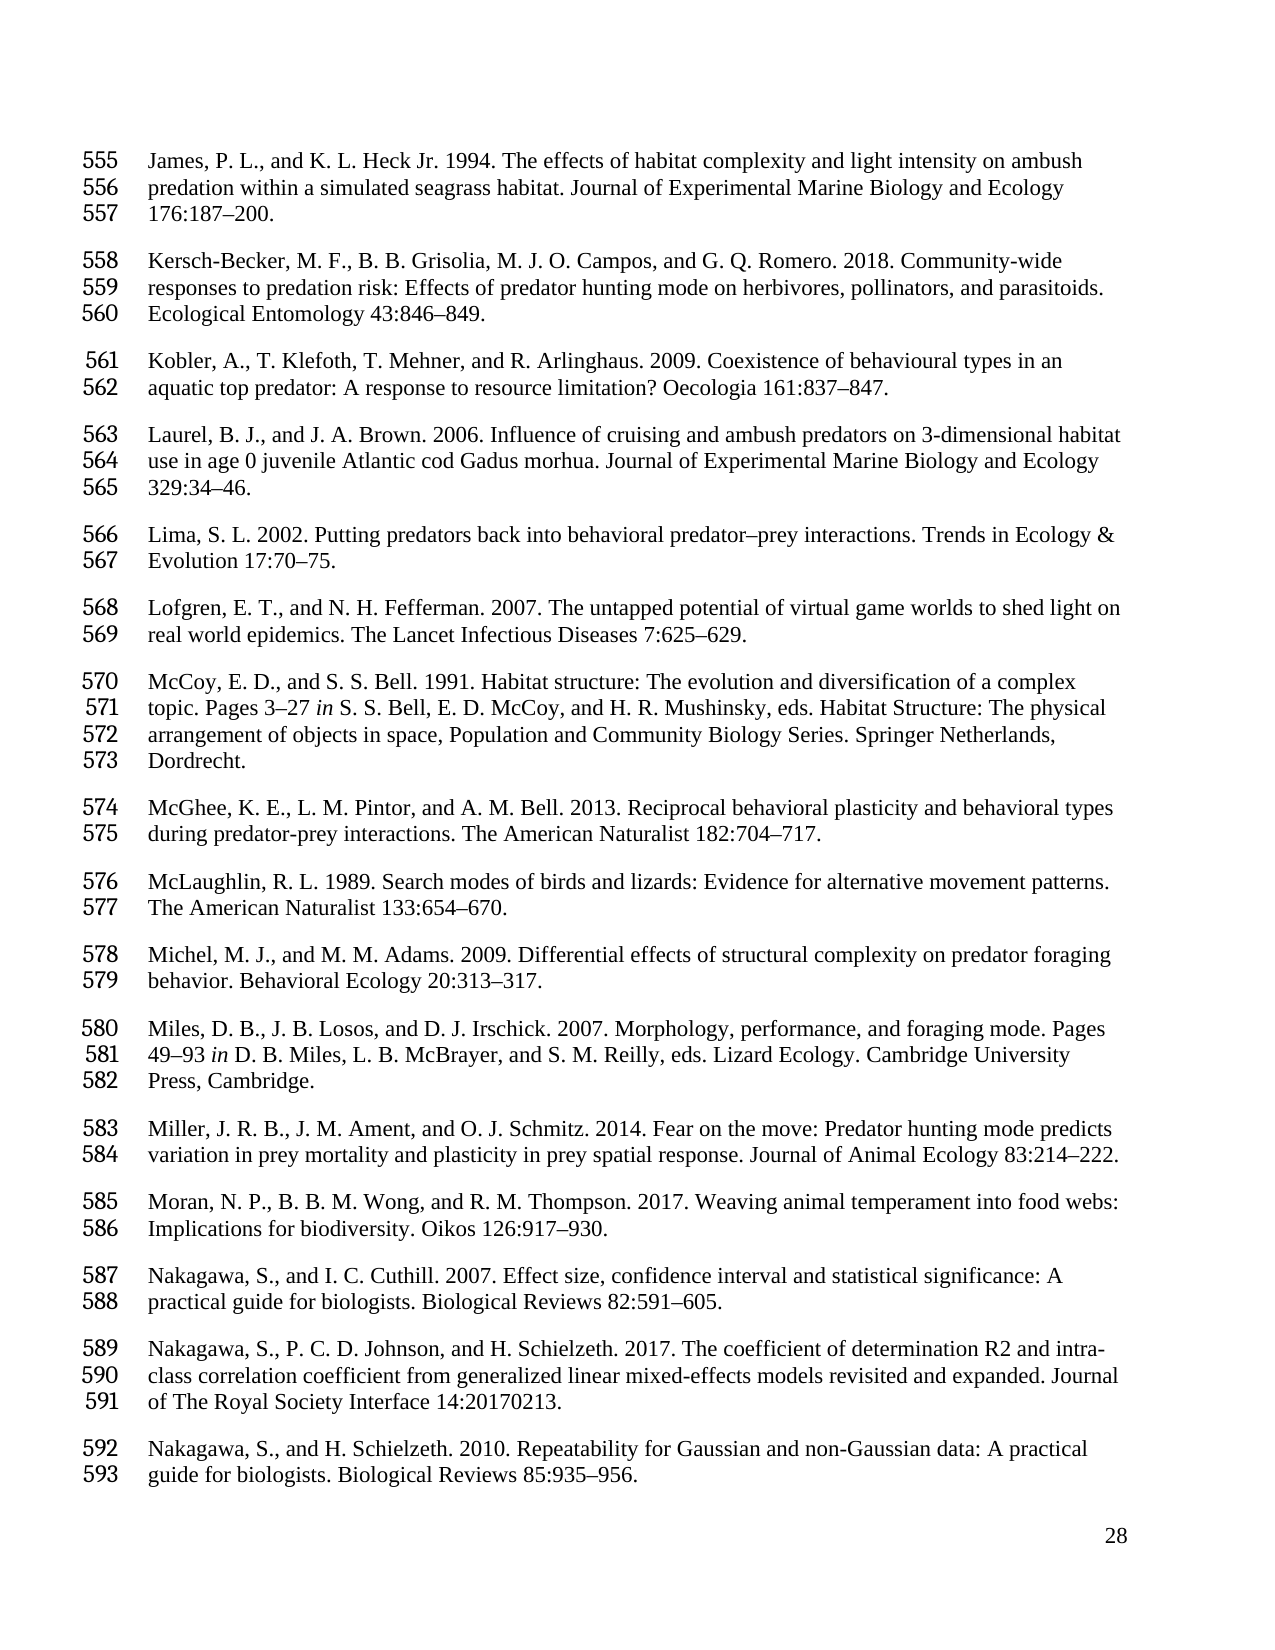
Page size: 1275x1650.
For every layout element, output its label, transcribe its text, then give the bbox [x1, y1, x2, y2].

text Miller, J. R. B., J. M. Ament, and O. J. Schmitz. 2014. Fear on the move: Predator hunting mode predicts variation in prey mortality and plasticity in prey spatial response. Journal of Animal Ecology 83:214–222. [148, 1115, 1127, 1167]
text Lofgren, E. T., and N. H. Fefferman. 2007. The untapped potential of virtual game worlds to shed light on real world epidemics. The Lancet Infectious Diseases 7:625–629. [148, 594, 1127, 647]
text Miles, D. B., J. B. Losos, and D. J. Irschick. 2007. Morphology, performance, and foraging mode. Pages 49–93 in D. B. Miles, L. B. McBrayer, and S. M. Reilly, eds. Lizard Ecology. Cambridge University Press, Cambridge. [148, 1015, 1127, 1094]
text Nakagawa, S., P. C. D. Johnson, and H. Schielzeth. 2017. The coefficient of determination R2 and intra-class correlation coefficient from generalized linear mixed-effects models revisited and expanded. Journal of The Royal Society Interface 14:20170213. [148, 1335, 1127, 1414]
text McLaughlin, R. L. 1989. Search modes of birds and lizards: Evidence for alternative movement patterns. The American Naturalist 133:654–670. [148, 868, 1127, 920]
text McGhee, K. E., L. M. Pintor, and A. M. Bell. 2013. Reciprocal behavioral plasticity and behavioral types during predator-prey interactions. The American Naturalist 182:704–717. [148, 794, 1127, 847]
text Nakagawa, S., and H. Schielzeth. 2010. Repeatability for Gaussian and non-Gaussian data: A practical guide for biologists. Biological Reviews 85:935–956. [148, 1435, 1127, 1488]
text James, P. L., and K. L. Heck Jr. 1994. The effects of habitat complexity and light intensity on ambush predation within a simulated seagrass habitat. Journal of Experimental Marine Biology and Ecology 176:187–200. [148, 148, 1127, 227]
text Nakagawa, S., and I. C. Cuthill. 2007. Effect size, confidence interval and statistical significance: A practical guide for biologists. Biological Reviews 82:591–605. [148, 1262, 1127, 1314]
text Michel, M. J., and M. M. Adams. 2009. Differential effects of structural complexity on predator foraging behavior. Behavioral Ecology 20:313–317. [148, 941, 1127, 994]
text Laurel, B. J., and J. A. Brown. 2006. Influence of cruising and ambush predators on 3-dimensional habitat use in age 0 juvenile Atlantic cod Gadus morhua. Journal of Experimental Marine Biology and Ecology 329:34–46. [148, 421, 1127, 500]
text Kobler, A., T. Klefoth, T. Mehner, and R. Arlinghaus. 2009. Coexistence of behavioural types in an aquatic top predator: A response to resource limitation? Oecologia 161:837–847. [148, 347, 1127, 400]
text McCoy, E. D., and S. S. Bell. 1991. Habitat structure: The evolution and diversification of a complex topic. Pages 3–27 in S. S. Bell, E. D. McCoy, and H. R. Mushinsky, eds. Habitat Structure: The physical arrangement of objects in space, Population and Community Biology Series. Springer Netherlands, Dordrecht. [148, 668, 1127, 773]
text Moran, N. P., B. B. M. Wong, and R. M. Thompson. 2017. Weaving animal temperament into food webs: Implications for biodiversity. Oikos 126:917–930. [148, 1188, 1127, 1241]
text Lima, S. L. 2002. Putting predators back into behavioral predator–prey interactions. Trends in Ecology & Evolution 17:70–75. [148, 521, 1127, 573]
text Kersch‐Becker, M. F., B. B. Grisolia, M. J. O. Campos, and G. Q. Romero. 2018. Community-wide responses to predation risk: Effects of predator hunting mode on herbivores, pollinators, and parasitoids. Ecological Entomology 43:846–849. [148, 247, 1127, 327]
